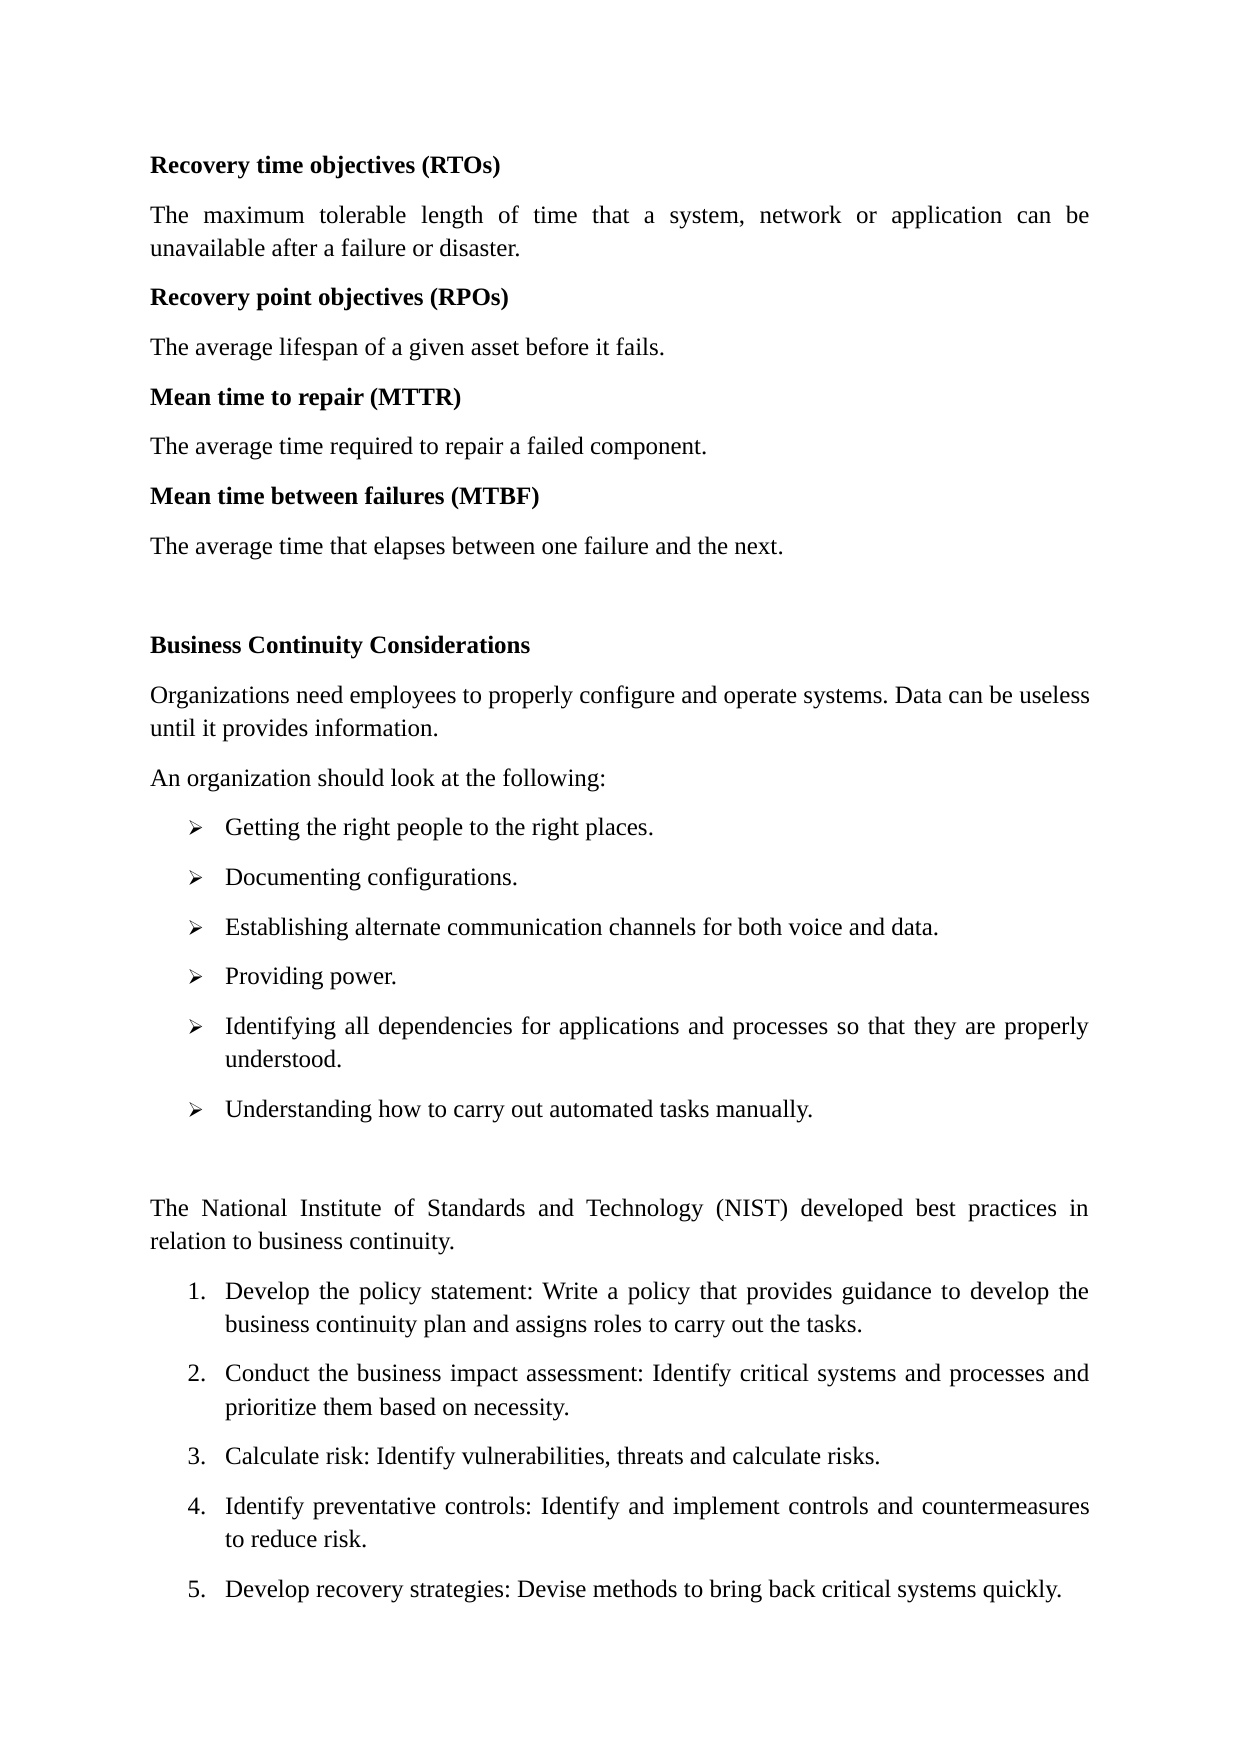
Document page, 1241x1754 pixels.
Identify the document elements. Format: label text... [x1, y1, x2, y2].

list Develop the policy statement: Write a policy that provides guidance to develop the business continuity plan and assigns roles to carry out the tasks. [187, 1276, 1090, 1338]
text The average time that elapses between one failure and the next. [150, 531, 1090, 559]
text Recovery time objectives (RTOs) [150, 150, 1090, 179]
text Business Continuity Considerations [150, 630, 1090, 659]
list Documenting configurations. [187, 862, 1090, 891]
list Identifying all dependencies for applications and processes so that they are properly understood. [187, 1011, 1090, 1073]
list Providing power. [187, 961, 1090, 990]
list Conduct the business impact assessment: Identify critical systems and processes and prioritize them based on necessity. [187, 1358, 1090, 1420]
text Mean time to repair (MTTR) [150, 382, 1090, 411]
text Recovery point objectives (RPOs) [150, 282, 1090, 311]
text An organization should look at the following: [150, 763, 1090, 791]
list Develop recovery strategies: Devise methods to bring back critical systems quickly. [187, 1574, 1090, 1602]
text The average time required to repair a failed component. [150, 431, 1090, 460]
list Calculate risk: Identify vulnerabilities, threats and calculate risks. [187, 1441, 1090, 1470]
text Organizations need employees to properly configure and operate systems. Data can be useless until it provides information. [150, 680, 1090, 742]
text The National Institute of Standards and Technology (NIST) developed best practices in relation to business continuity. [150, 1193, 1090, 1255]
text The average lifespan of a given asset before it fails. [150, 332, 1090, 361]
list Getting the right people to the right places. [187, 812, 1090, 841]
list Establishing alternate communication channels for both voice and data. [187, 912, 1090, 940]
text Mean time between failures (MTBF) [150, 481, 1090, 510]
list Identify preventative controls: Identify and implement controls and countermeasures to reduce risk. [187, 1491, 1090, 1553]
text The maximum tolerable length of time that a system, network or application can be unavailable after a failure or disaster. [150, 200, 1090, 261]
list Understanding how to carry out automated tasks manually. [187, 1094, 1090, 1122]
